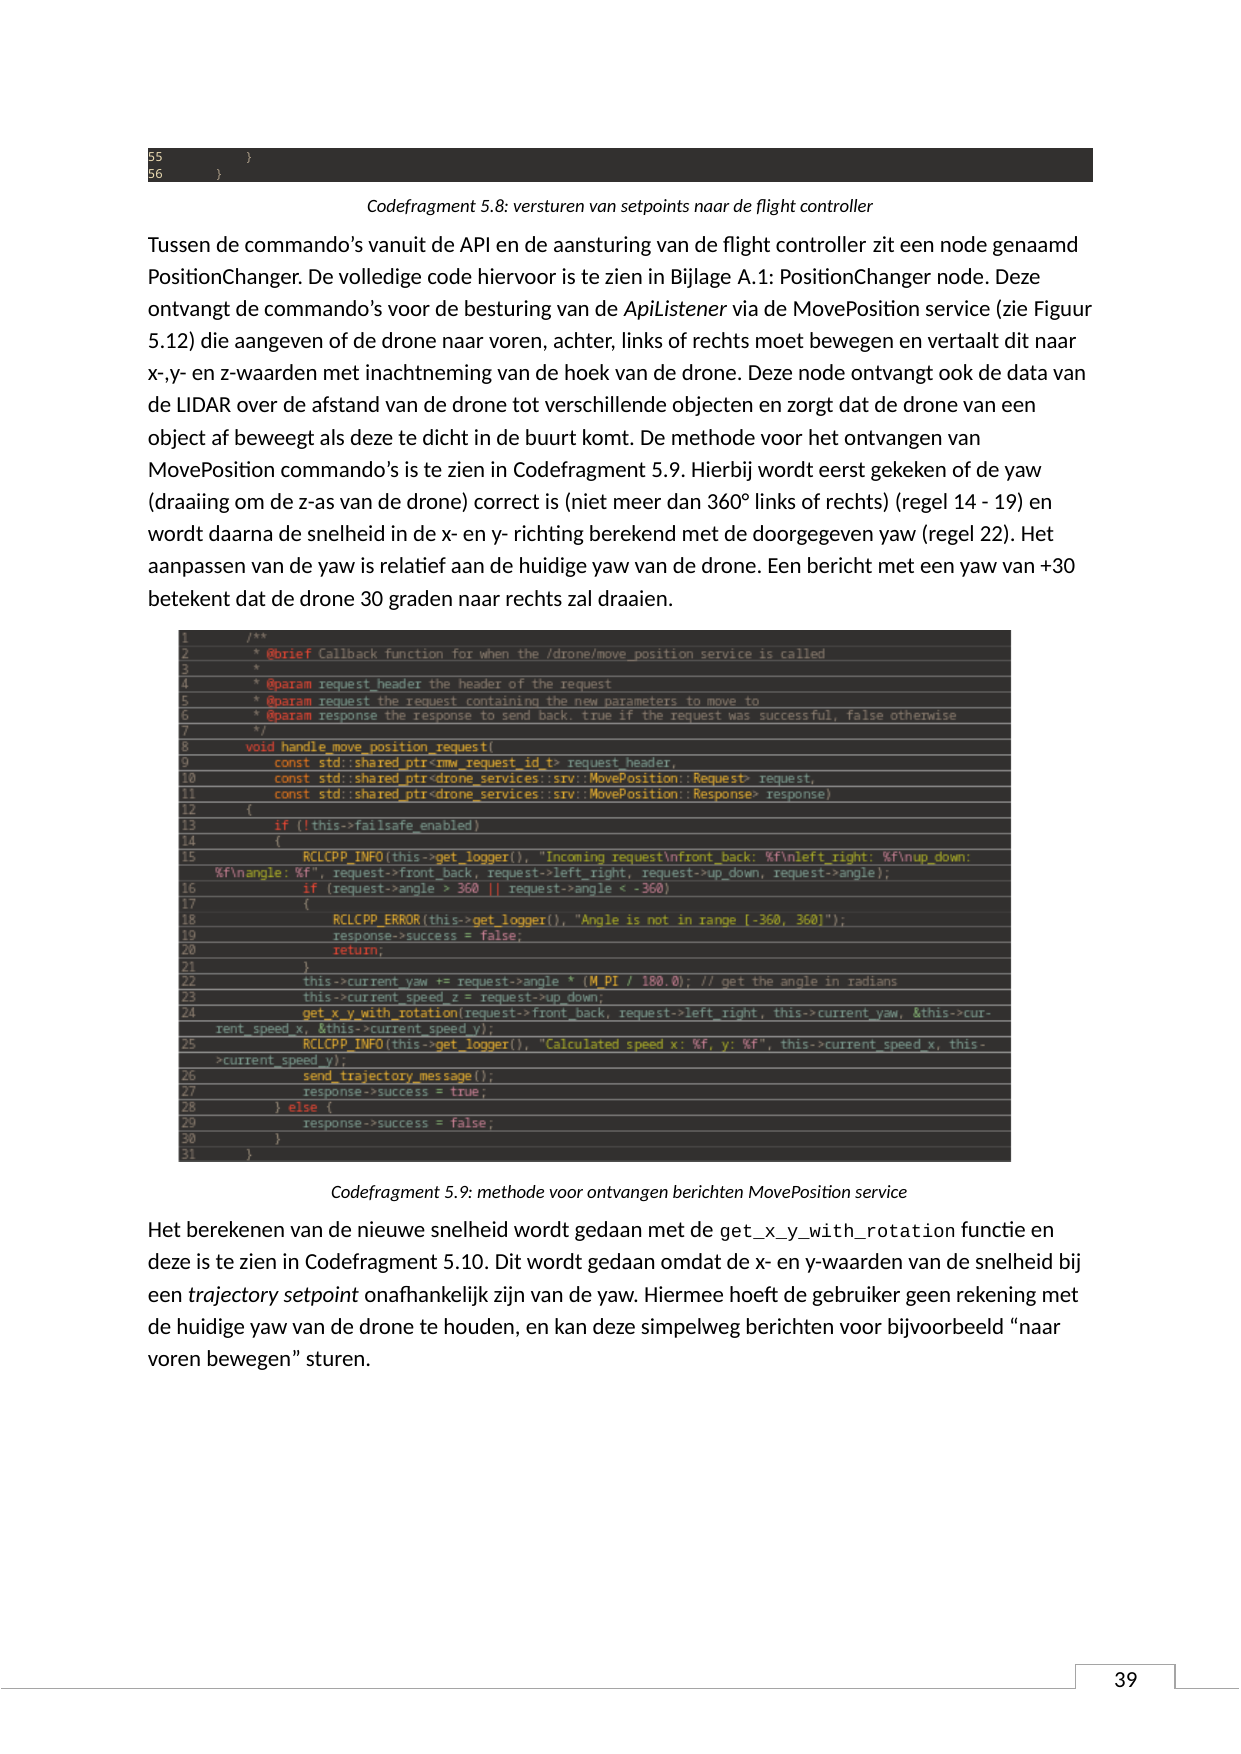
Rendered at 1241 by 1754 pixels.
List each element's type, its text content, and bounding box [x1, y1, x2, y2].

text Het berekenen van de nieuwe snelheid wordt gedaan met de get_x_y_with_rotation functie en deze is te zien in Codefragment 5.10. Dit wordt gedaan omdat de x- en y-waarden van de snelheid bij een trajectory setpoint onafhankelijk zijn van de yaw. Hiermee hoeft de gebruiker geen rekening met de huidige yaw van de drone te houden, en kan deze simpelweg berichten voor bijvoorbeeld “naar voren bewegen” sturen. [148, 1215, 1093, 1372]
list } [148, 165, 1093, 182]
list } [148, 148, 1093, 165]
